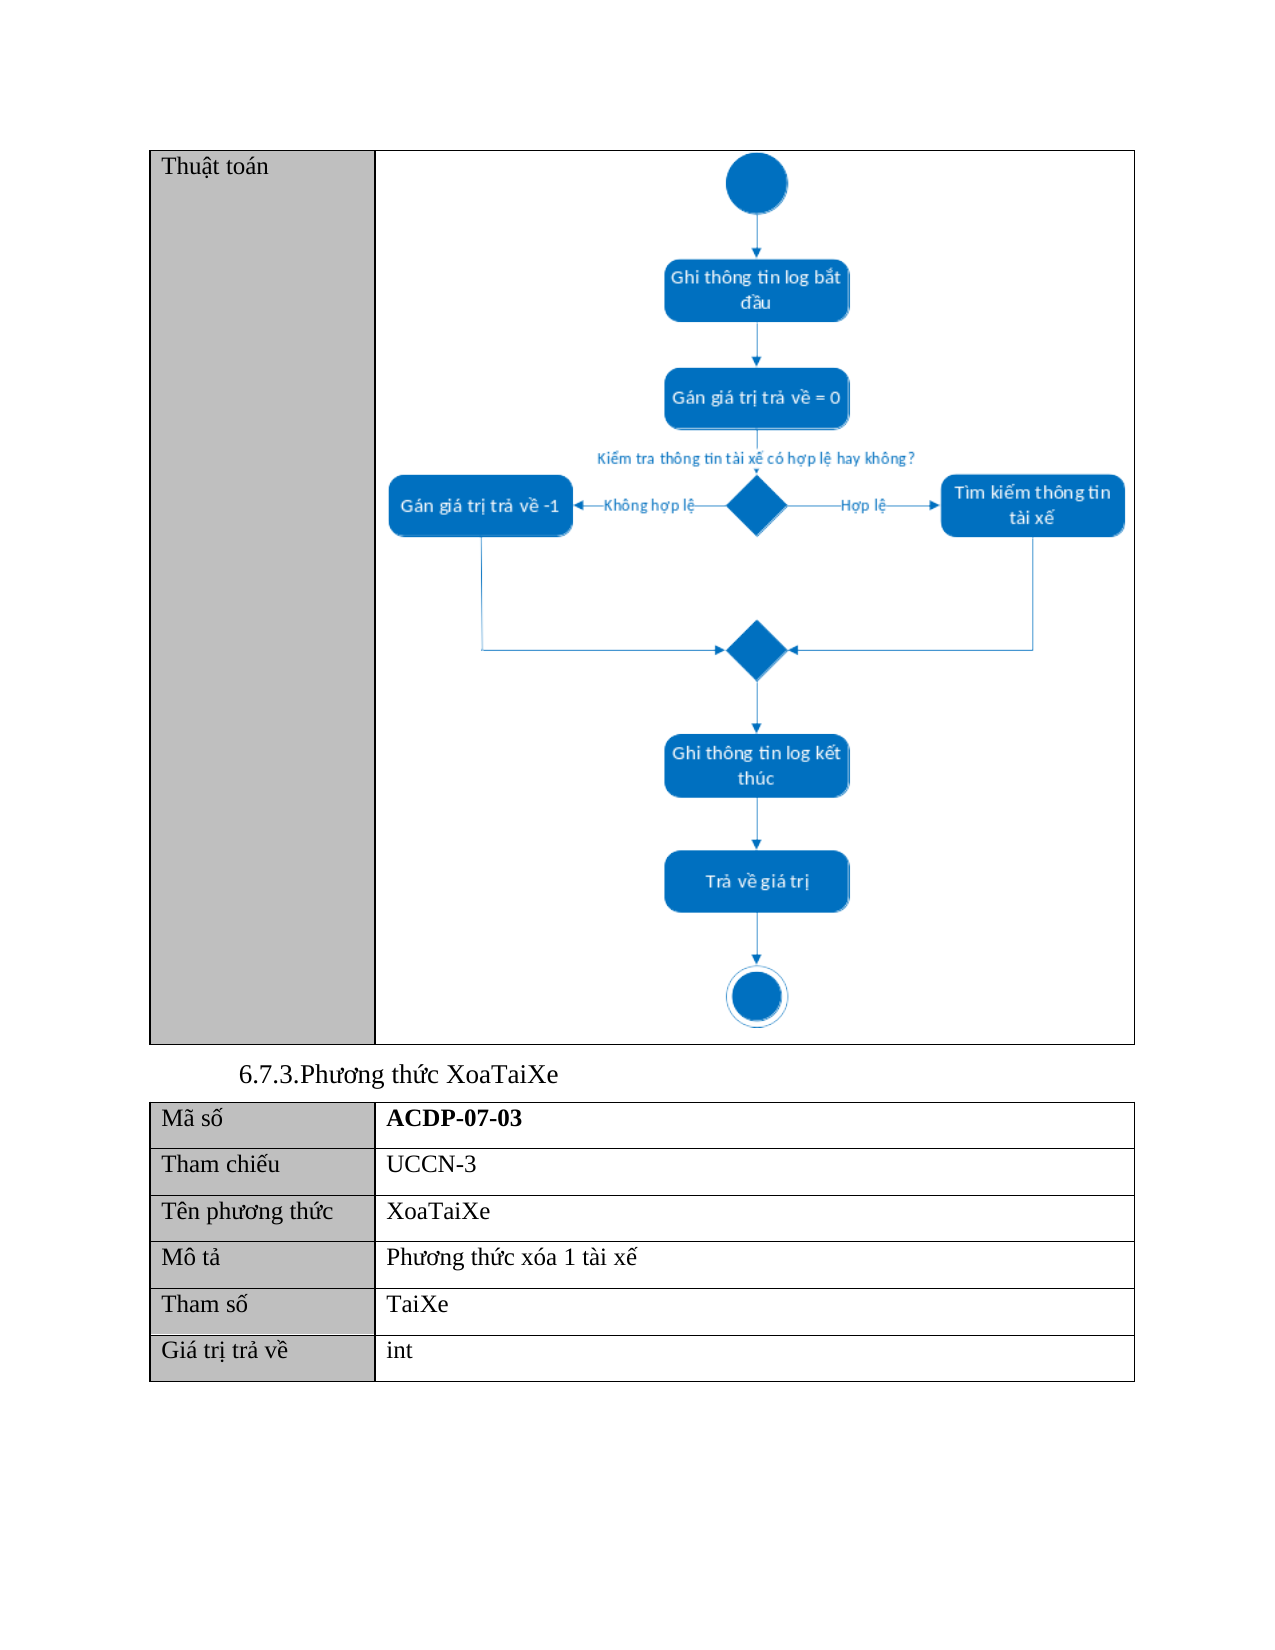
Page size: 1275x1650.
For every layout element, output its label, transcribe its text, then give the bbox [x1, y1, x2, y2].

table_cell Thuật toán [151, 151, 374, 1044]
table_cell XoaTaiXe [376, 1196, 1134, 1241]
table_cell Mô tả [151, 1242, 374, 1288]
table_cell Giá trị trả về [151, 1336, 374, 1381]
table_cell Tên phương thức [151, 1196, 374, 1241]
title Phương thức XoaTaiXe [238, 1058, 1125, 1089]
table_cell UCCN-3 [376, 1149, 1134, 1195]
table_cell [376, 151, 1134, 1044]
table_header Mã số [151, 1103, 374, 1148]
table_cell Tham chiếu [151, 1149, 374, 1195]
table_cell TaiXe [376, 1289, 1134, 1334]
table_cell Phương thức xóa 1 tài xế [376, 1242, 1134, 1288]
table_header ACDP-07-03 [376, 1103, 1134, 1148]
table_cell int [376, 1336, 1134, 1381]
table_cell Tham số [151, 1289, 374, 1334]
